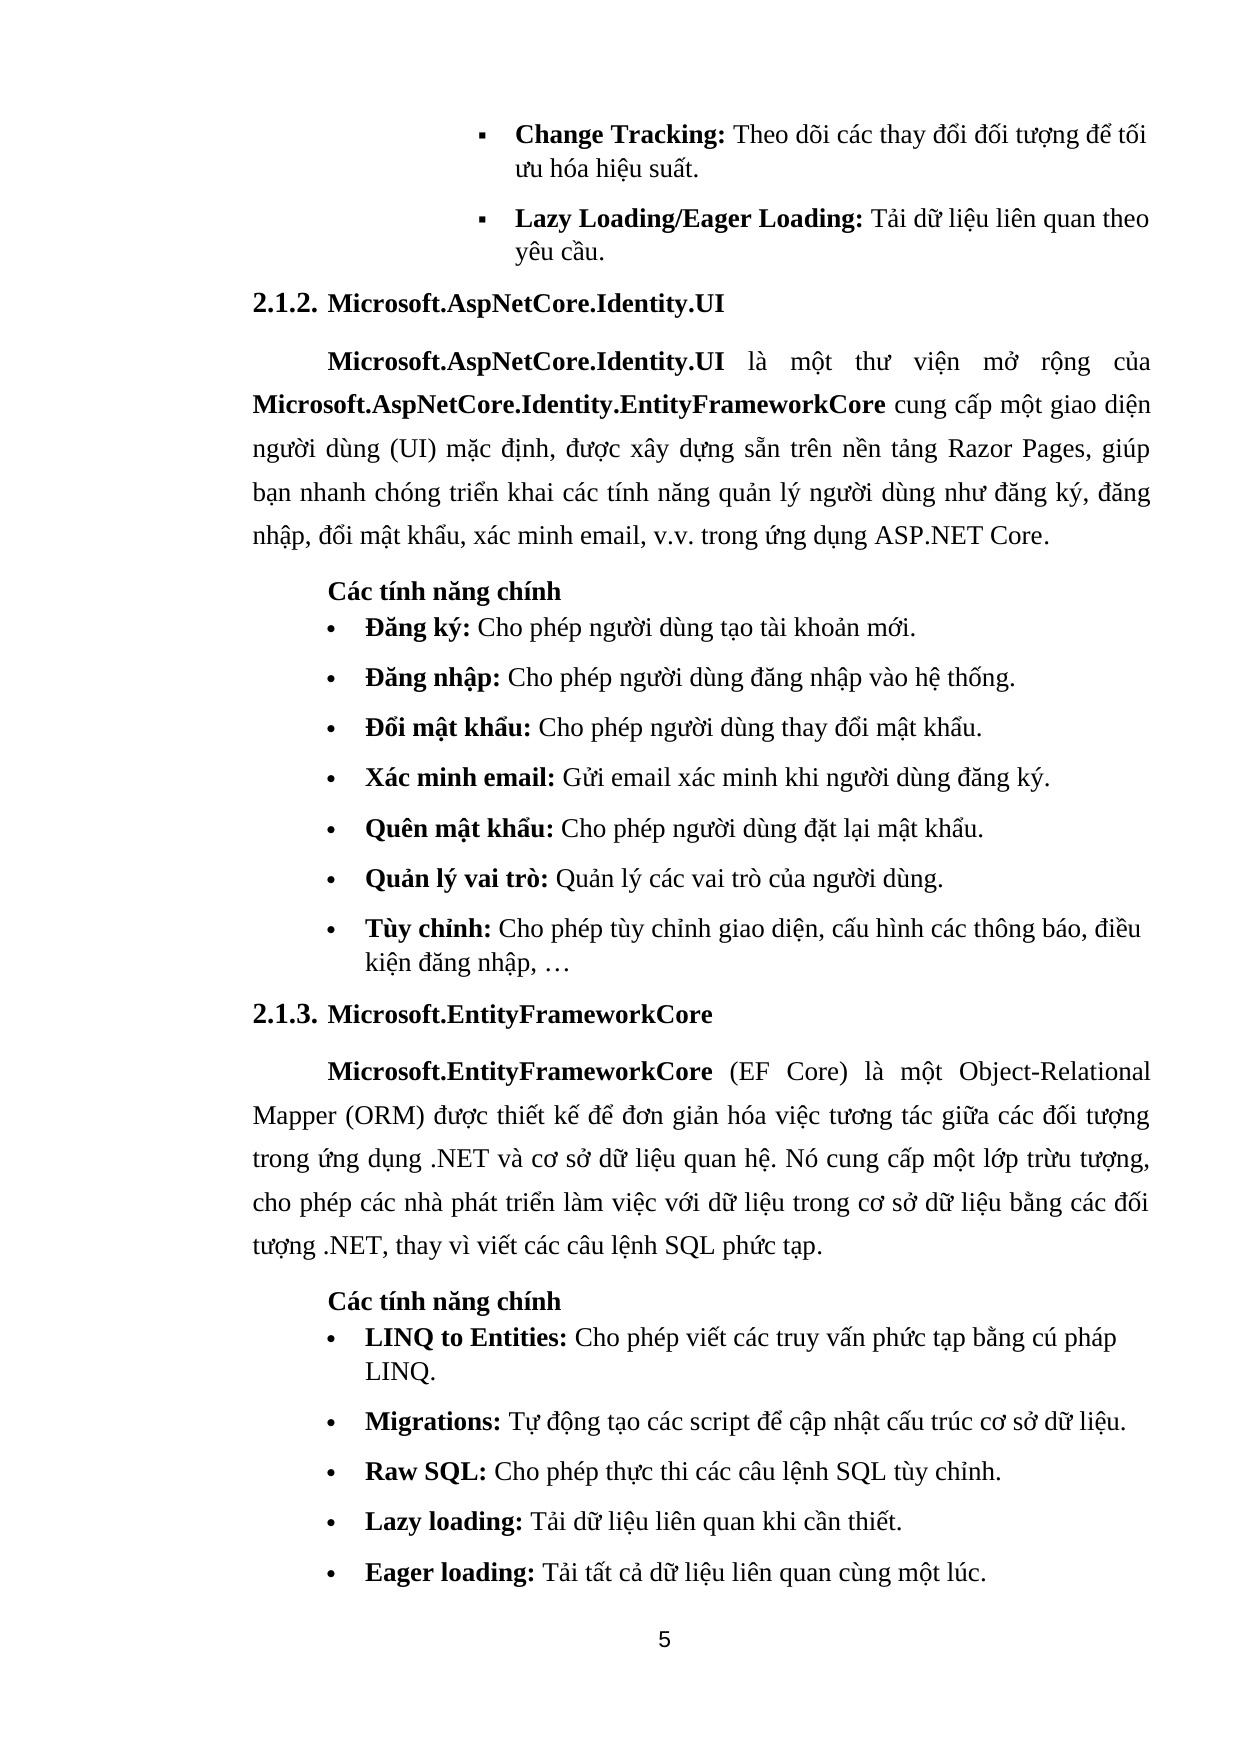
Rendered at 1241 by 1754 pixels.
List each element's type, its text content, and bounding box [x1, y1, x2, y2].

text Microsoft.AspNetCore.Identity.UI là một thư viện mở rộng của Microsoft.AspNetCore.Identity.EntityFrameworkCore cung cấp một giao diện người dùng (UI) mặc định, được xây dựng sẵn trên nền tảng Razor Pages, giúp bạn nhanh chóng triển khai các tính năng quản lý người dùng như đăng ký, đăng nhập, đổi mật khẩu, xác minh email, v.v. trong ứng dụng ASP.NET Core. [252, 345, 1152, 550]
text Các tính năng chính [252, 1286, 1152, 1317]
list Đổi mật khẩu: Cho phép người dùng thay đổi mật khẩu. [327, 711, 1152, 742]
list Eager loading: Tải tất cả dữ liệu liên quan cùng một lúc. [327, 1556, 1152, 1587]
list Quản lý vai trò: Quản lý các vai trò của người dùng. [327, 862, 1152, 893]
list Microsoft.AspNetCore.Identity.UI [252, 286, 1152, 319]
list Lazy loading: Tải dữ liệu liên quan khi cần thiết. [327, 1505, 1152, 1537]
text Các tính năng chính [252, 575, 1152, 606]
list Raw SQL: Cho phép thực thi các câu lệnh SQL tùy chỉnh. [327, 1455, 1152, 1486]
list Xác minh email: Gửi email xác minh khi người dùng đăng ký. [327, 762, 1152, 793]
list Tùy chỉnh: Cho phép tùy chỉnh giao diện, cấu hình các thông báo, điều kiện đăng nhập, … [327, 912, 1152, 977]
list Quên mật khẩu: Cho phép người dùng đặt lại mật khẩu. [327, 812, 1152, 843]
text Microsoft.EntityFrameworkCore (EF Core) là một Object-Relational Mapper (ORM) được thiết kế để đơn giản hóa việc tương tác giữa các đối tượng trong ứng dụng .NET và cơ sở dữ liệu quan hệ. Nó cung cấp một lớp trừu tượng, cho phép các nhà phát triển làm việc với dữ liệu trong cơ sở dữ liệu bằng các đối tượng .NET, thay vì viết các câu lệnh SQL phức tạp. [252, 1055, 1152, 1261]
list Microsoft.EntityFrameworkCore [252, 996, 1152, 1029]
list Change Tracking: Theo dõi các thay đổi đối tượng để tối ưu hóa hiệu suất. [477, 118, 1152, 183]
list LINQ to Entities: Cho phép viết các truy vấn phức tạp bằng cú pháp LINQ. [327, 1321, 1152, 1386]
list Đăng ký: Cho phép người dùng tạo tài khoản mới. [327, 611, 1152, 642]
list Đăng nhập: Cho phép người dùng đăng nhập vào hệ thống. [327, 661, 1152, 692]
list Migrations: Tự động tạo các script để cập nhật cấu trúc cơ sở dữ liệu. [327, 1405, 1152, 1436]
list Lazy Loading/Eager Loading: Tải dữ liệu liên quan theo yêu cầu. [477, 202, 1152, 267]
